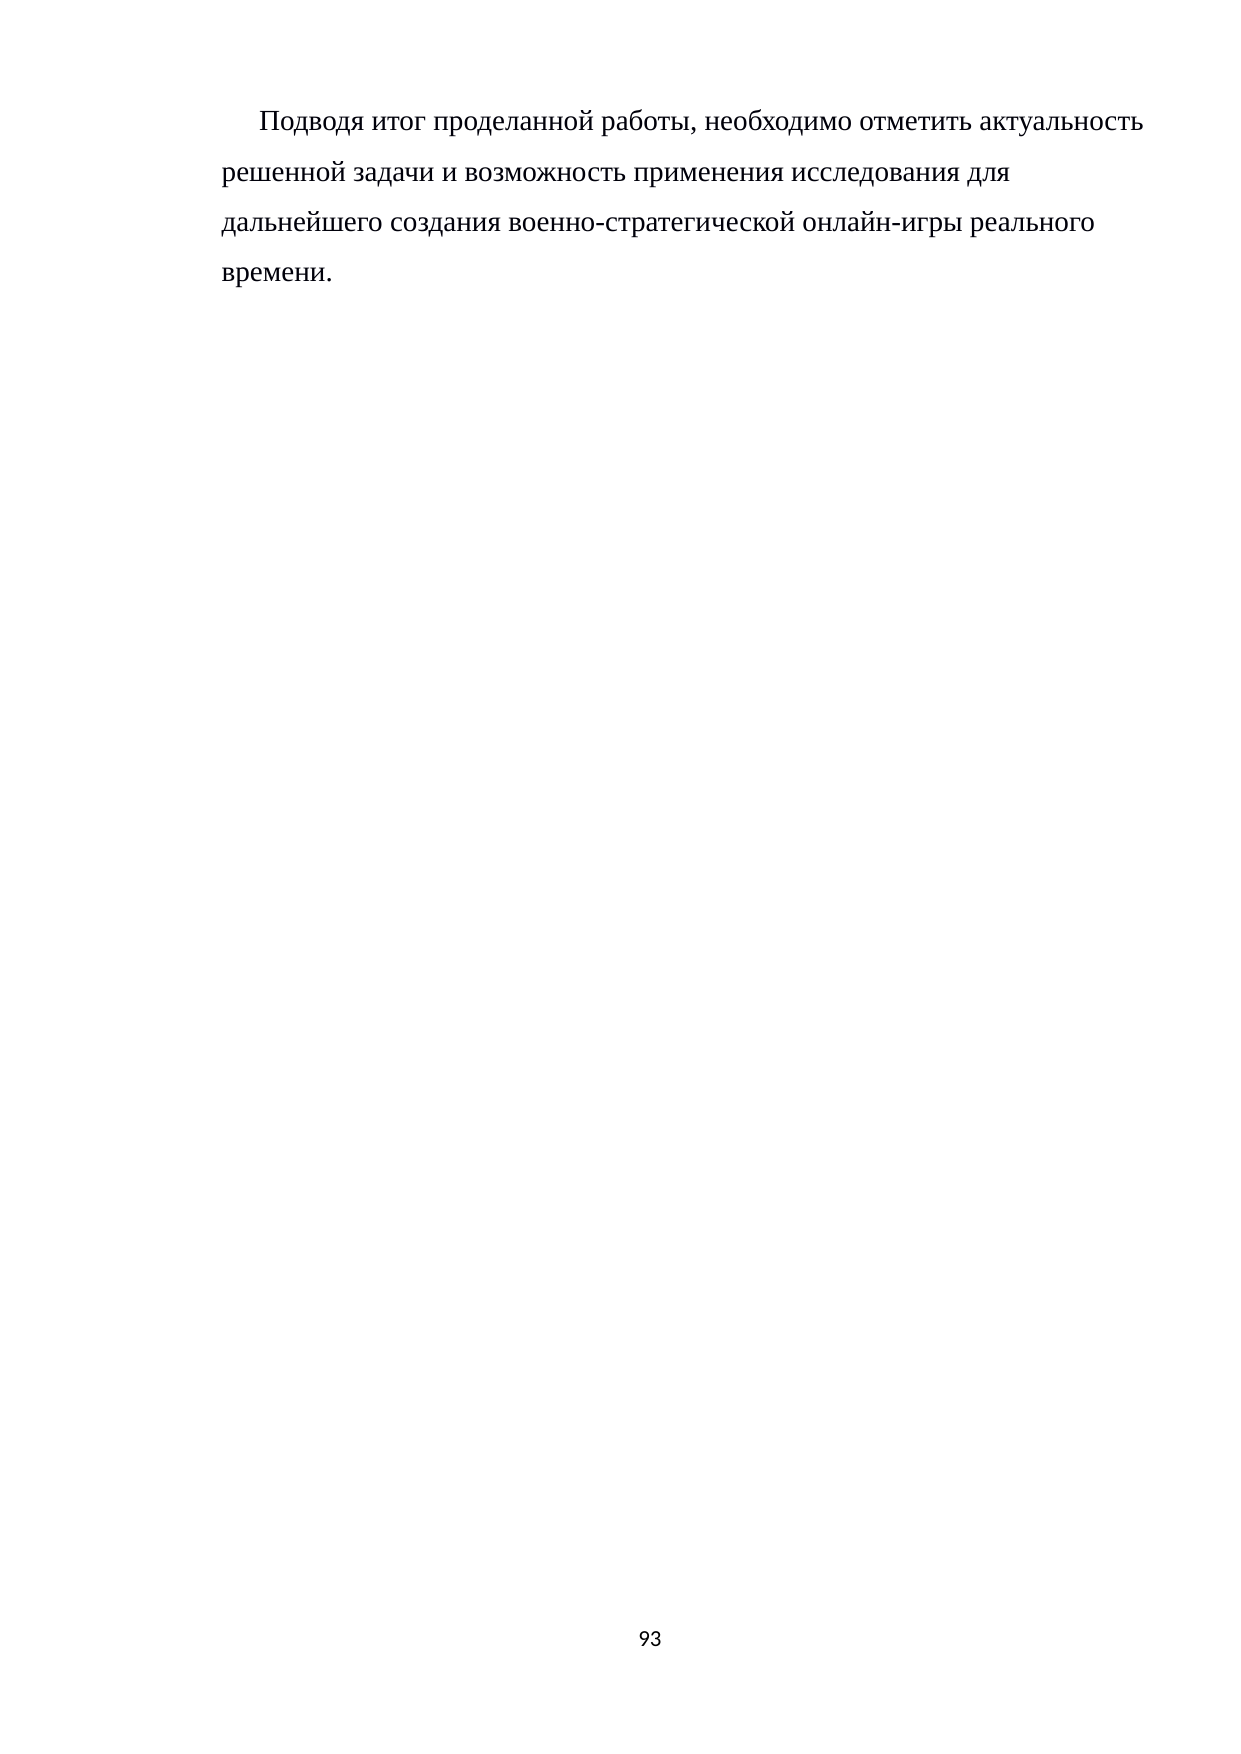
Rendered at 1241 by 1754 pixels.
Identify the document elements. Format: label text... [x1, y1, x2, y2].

text Подводя итог проделанной работы, необходимо отметить актуальность решенной задачи и возможность применения исследования для дальнейшего создания военно-стратегической онлайн-игры реального времени. [221, 103, 1152, 288]
